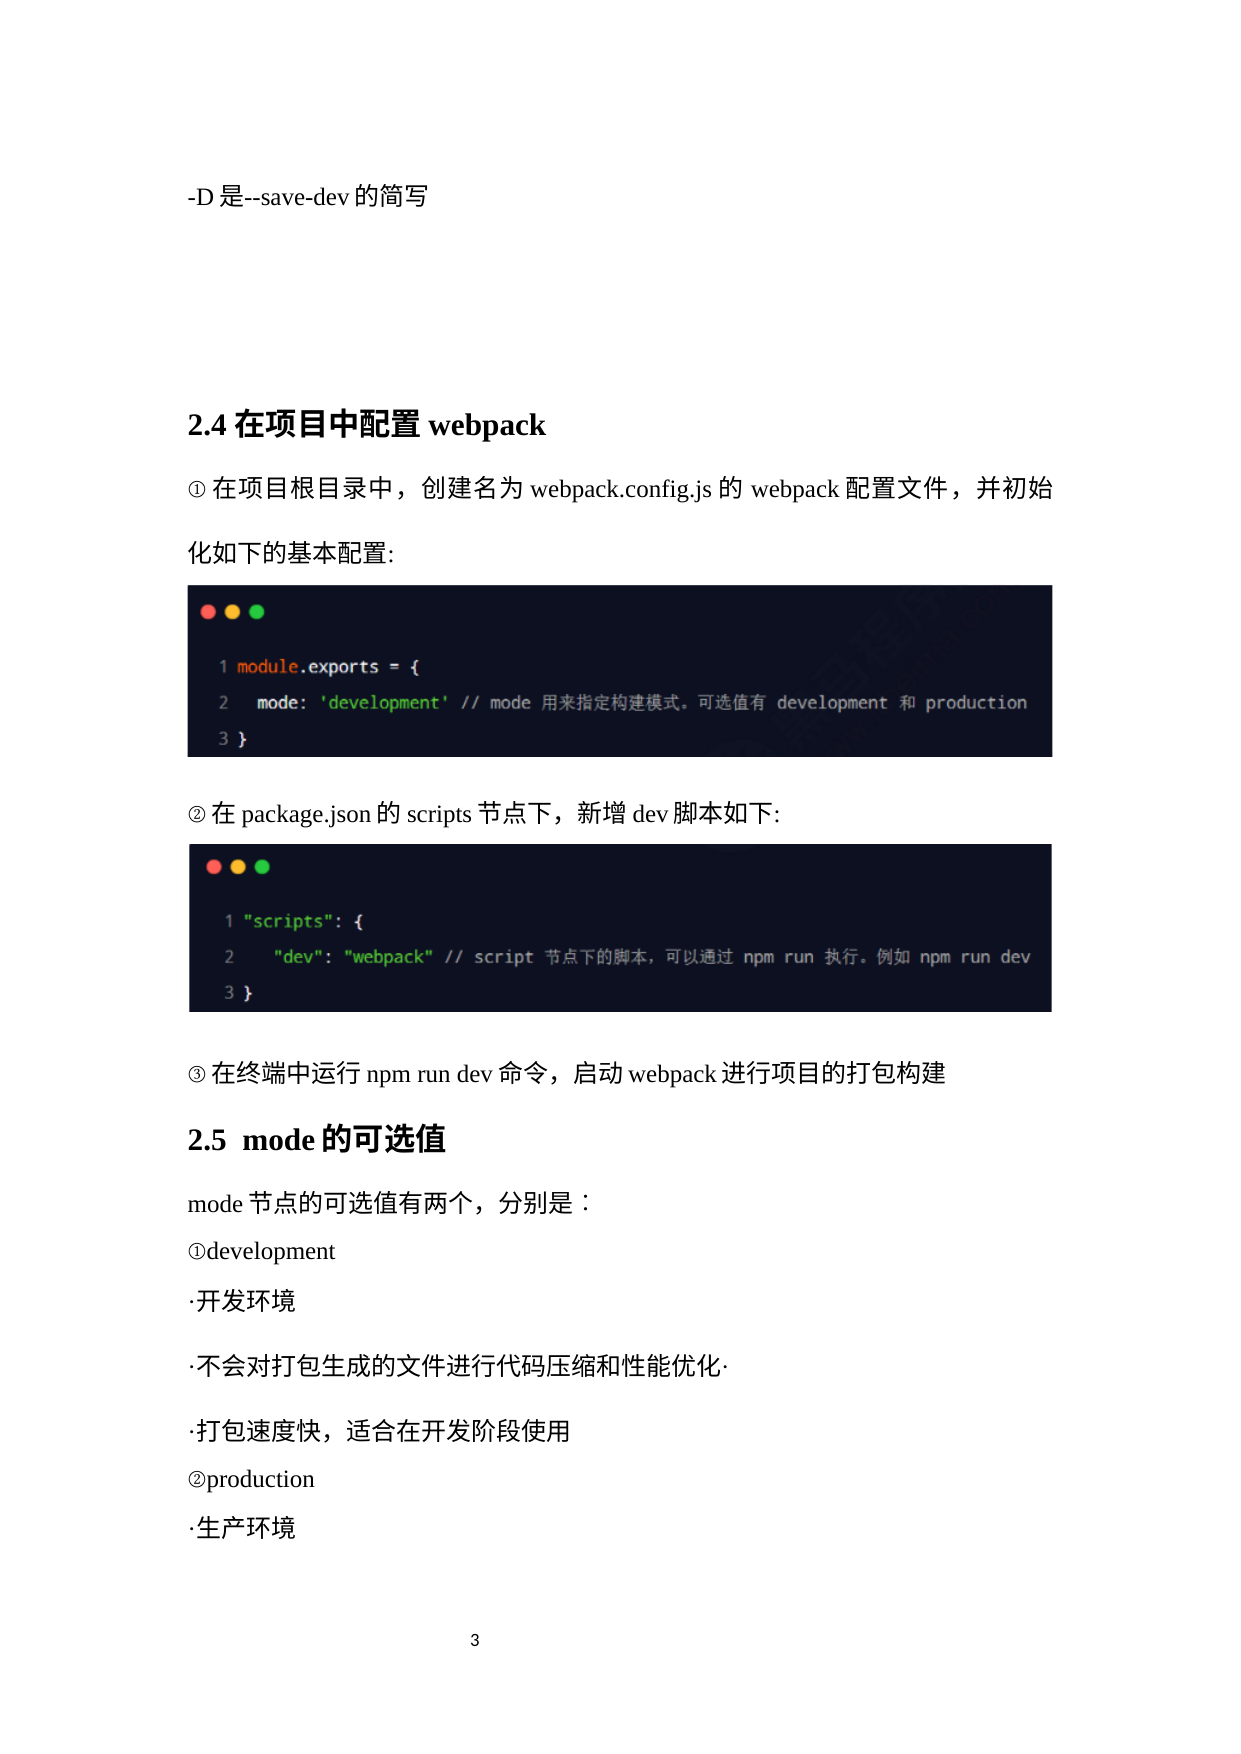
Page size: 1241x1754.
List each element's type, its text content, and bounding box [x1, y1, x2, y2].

text ·打包速度快，适合在开发阶段使用 [187, 1397, 1053, 1462]
text ①development [187, 1234, 1053, 1267]
picture [187, 844, 1052, 1012]
text ①在项目根目录中，创建名为webpack.config.js的 webpack配置文件，并初始化如下的基本配置: [187, 454, 1053, 584]
text ②production [187, 1462, 1053, 1494]
text 2.5 mode的可选值 [187, 1104, 1053, 1169]
text ·不会对打包生成的文件进行代码压缩和性能优化· [187, 1332, 1053, 1397]
picture [187, 584, 1053, 757]
text 2.4 在项目中配置webpack [187, 389, 1053, 454]
text ③在终端中运行npm run dev命令，启动webpack进行项目的打包构建 [187, 1039, 1053, 1104]
text ②在package.json的 scripts节点下，新增dev脚本如下: [187, 779, 1053, 844]
text mode节点的可选值有两个，分别是︰ [187, 1169, 1053, 1234]
text ·开发环境 [187, 1267, 1053, 1332]
text -D是--save-dev的简写 [187, 162, 1053, 227]
text ·生产环境 [187, 1494, 1053, 1559]
